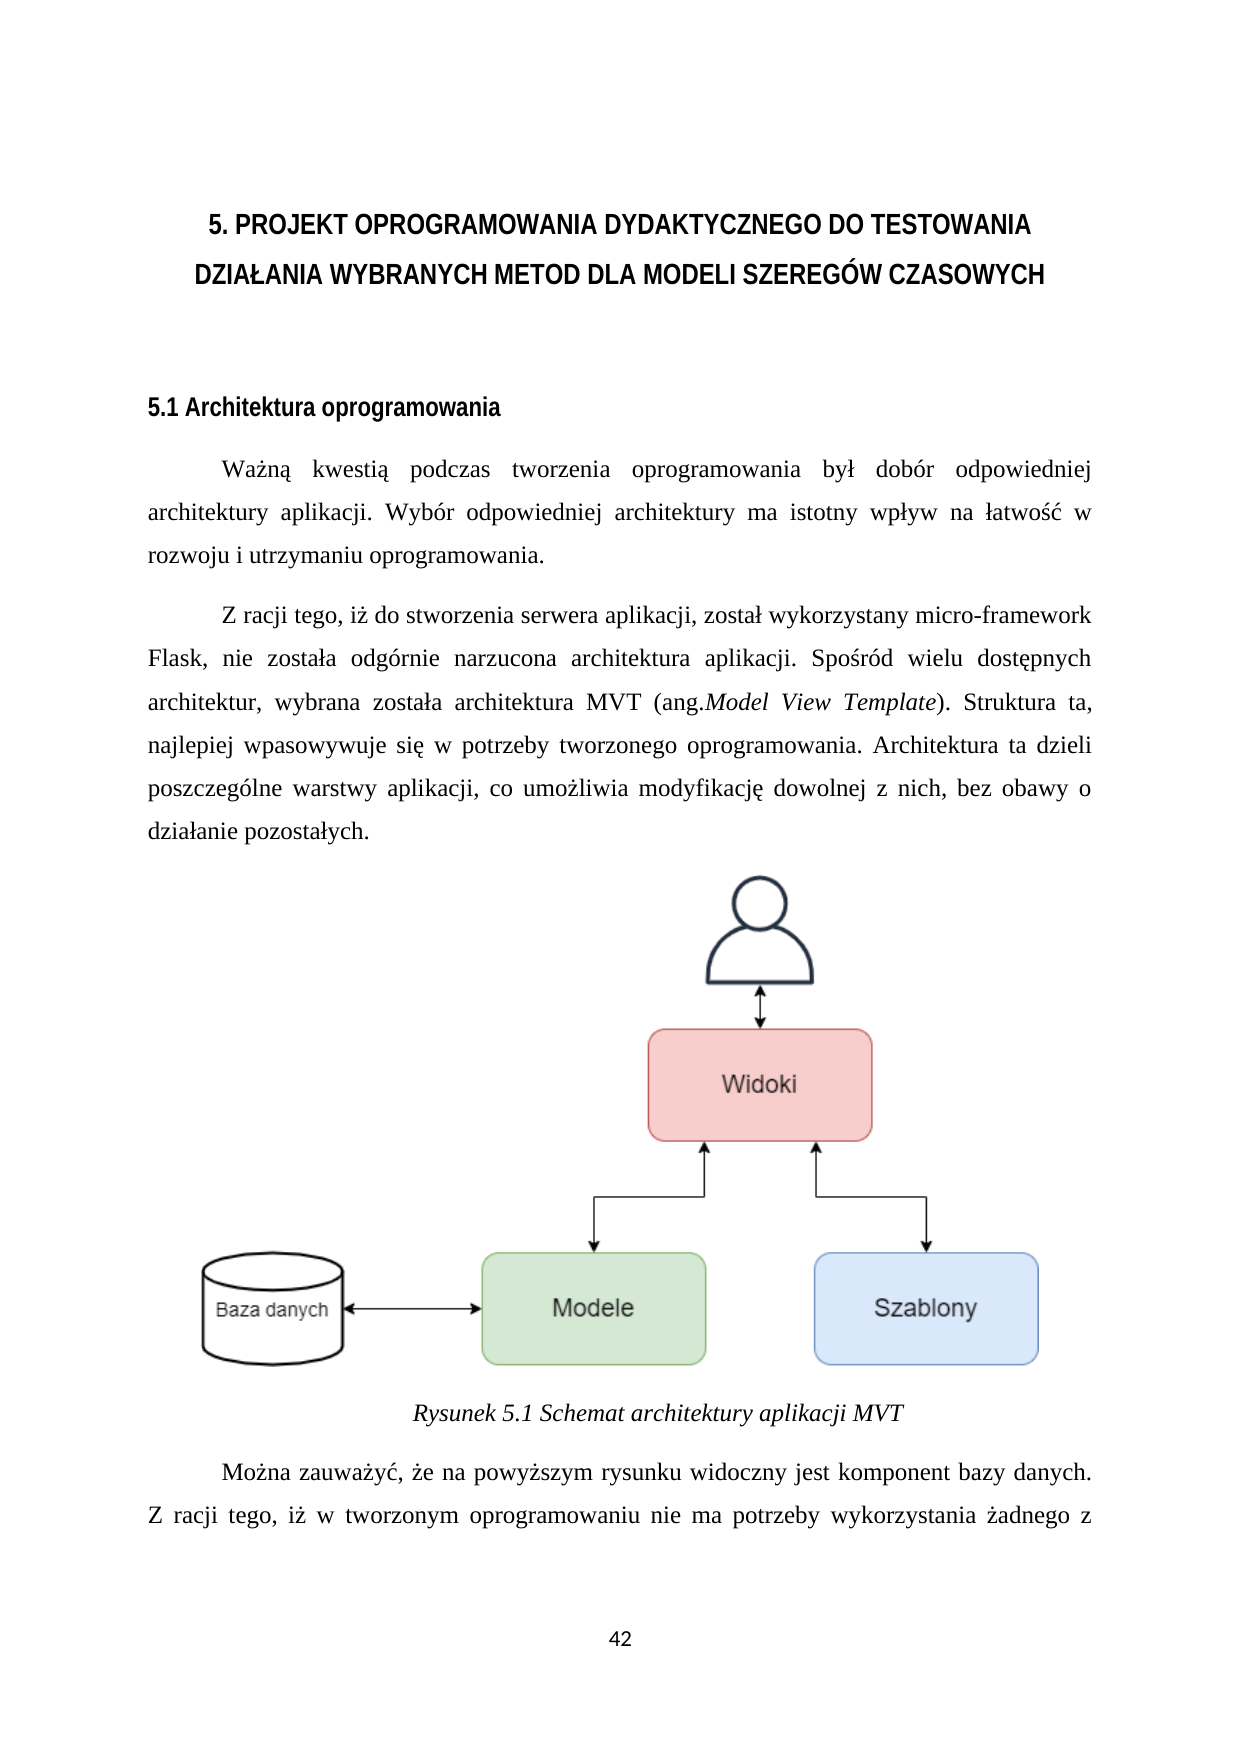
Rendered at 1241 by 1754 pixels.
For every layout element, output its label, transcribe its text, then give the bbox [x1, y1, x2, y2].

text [148, 1457, 1093, 1529]
list Rysunek 5.1 Schemat architektury aplikacji MVT [223, 1398, 1093, 1426]
text Z racji tego, iż do stworzenia serwera aplikacji, został wykorzystany micro-framework Flask, nie została odgórnie narzucona architektura aplikacji. Spośród wielu dostępnych architektur, wybrana została architektura MVT (ang.Model View Template). Struktura ta, najlepiej wpasowywuje się w potrzeby tworzonego oprogramowania. Architektura ta dzieli poszczególne warstwy aplikacji, co umożliwia modyfikację dowolnej z nich, bez obawy o działanie pozostałych. [148, 600, 1093, 845]
text 5.1 Architektura oprogramowania [148, 391, 1093, 422]
picture [201, 875, 1039, 1367]
text 5. PROJEKT OPROGRAMOWANIA DYDAKTYCZNEGO DO TESTOWANIA DZIAŁANIA WYBRANYCH METOD DLA MODELI SZEREGÓW CZASOWYCH [148, 207, 1093, 291]
text Ważną kwestią podczas tworzenia oprogramowania był dobór odpowiedniej architektury aplikacji. Wybór odpowiedniej architektury ma istotny wpływ na łatwość w rozwoju i utrzymaniu oprogramowania. [148, 454, 1093, 569]
